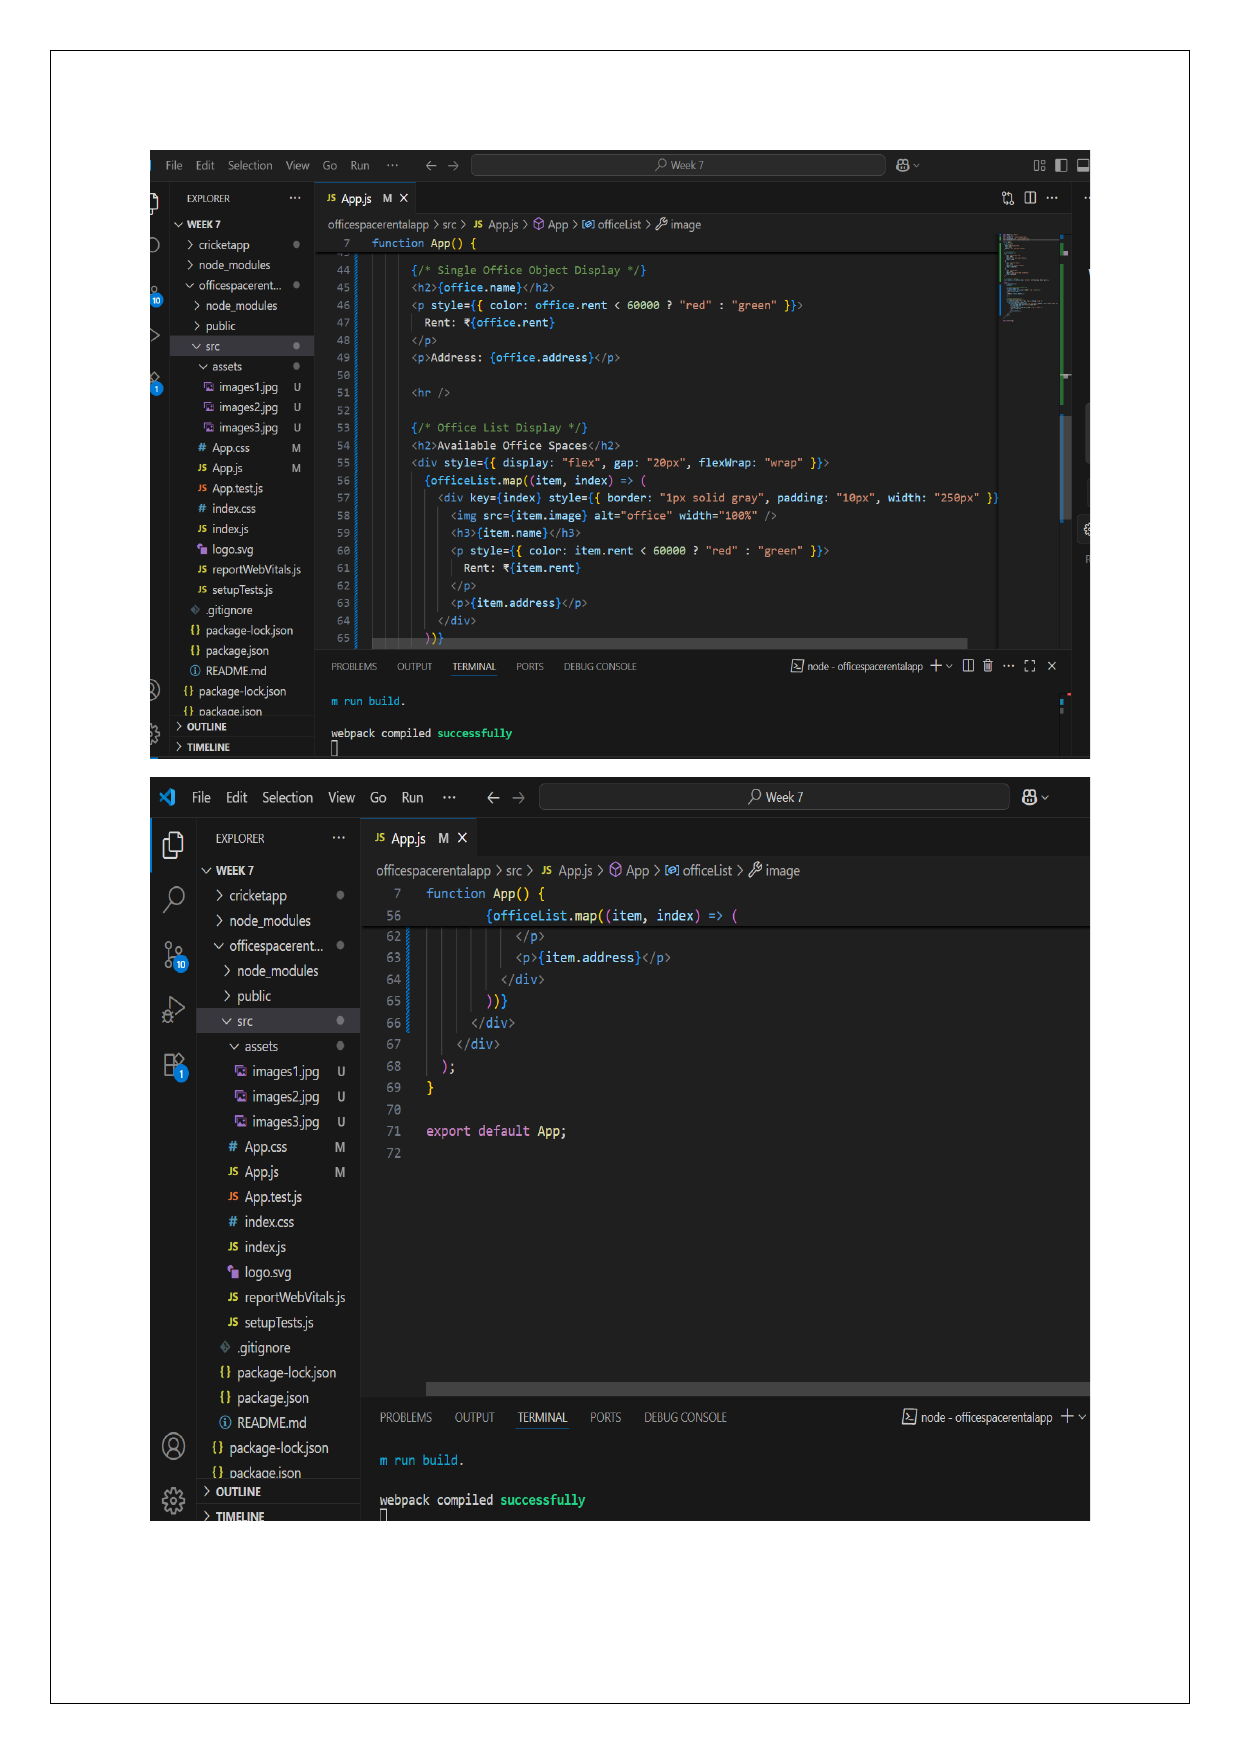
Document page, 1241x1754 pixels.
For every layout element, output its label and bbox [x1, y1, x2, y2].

picture [150, 777, 1091, 1521]
picture [150, 150, 1091, 759]
